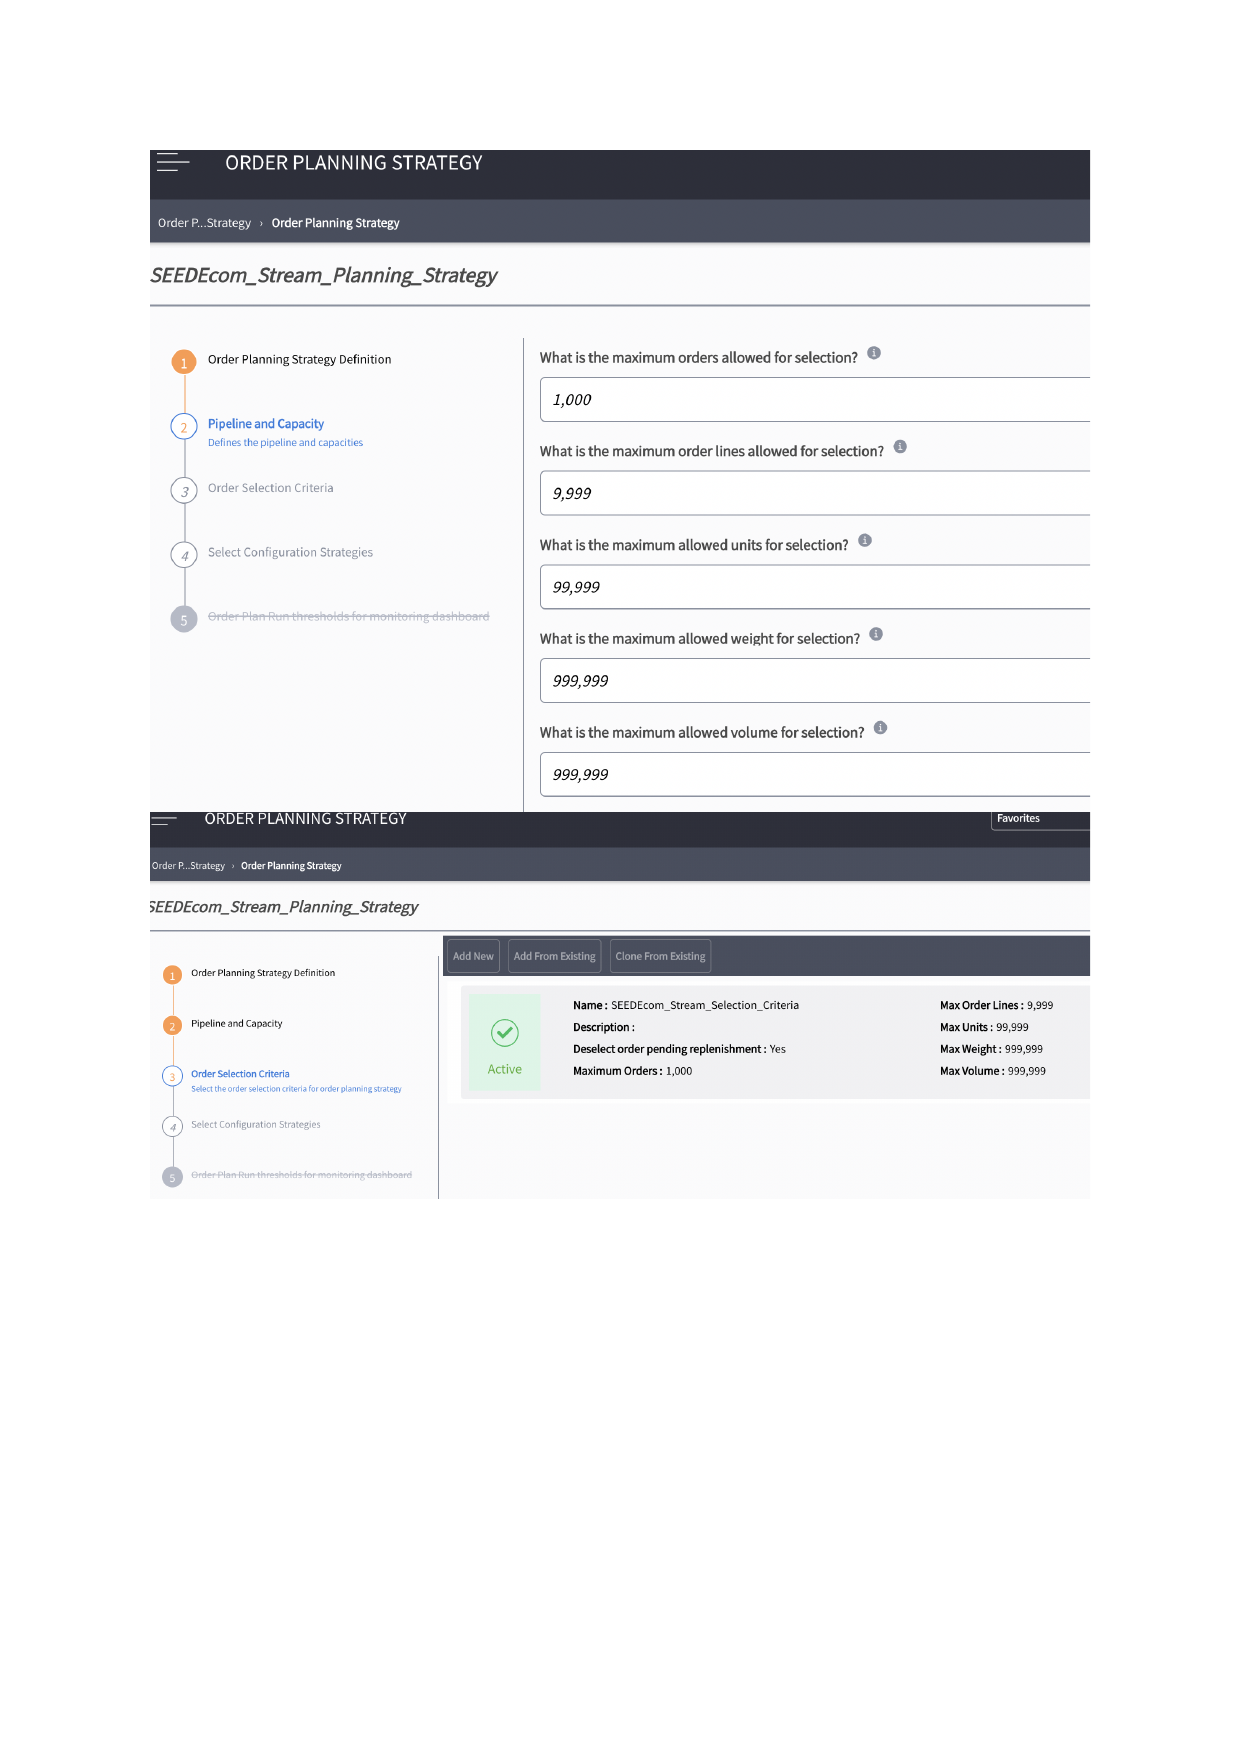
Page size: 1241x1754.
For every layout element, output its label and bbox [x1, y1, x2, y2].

picture [150, 150, 1091, 1199]
